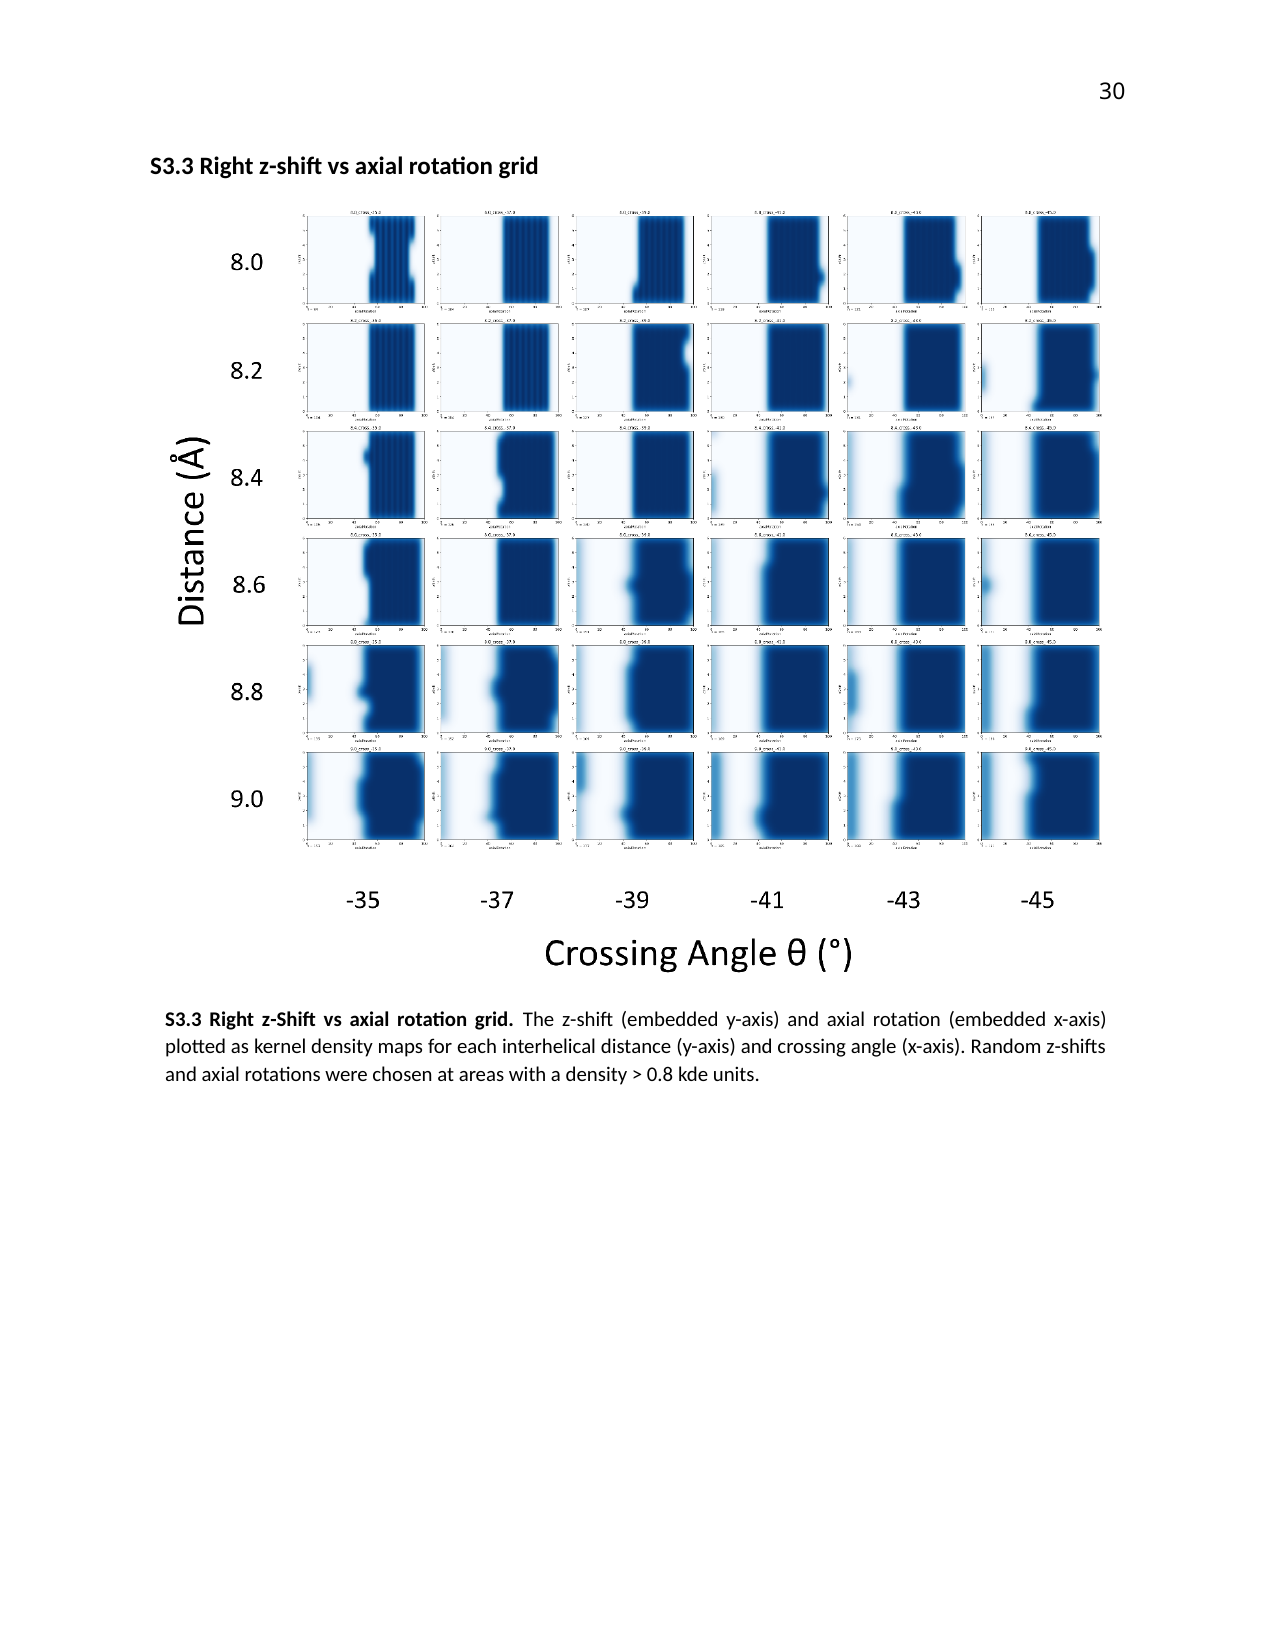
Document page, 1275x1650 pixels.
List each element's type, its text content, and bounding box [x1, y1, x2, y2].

picture [150, 199, 1124, 984]
subtitle S3.3 Right z-shift vs axial rotation grid [150, 150, 1125, 181]
